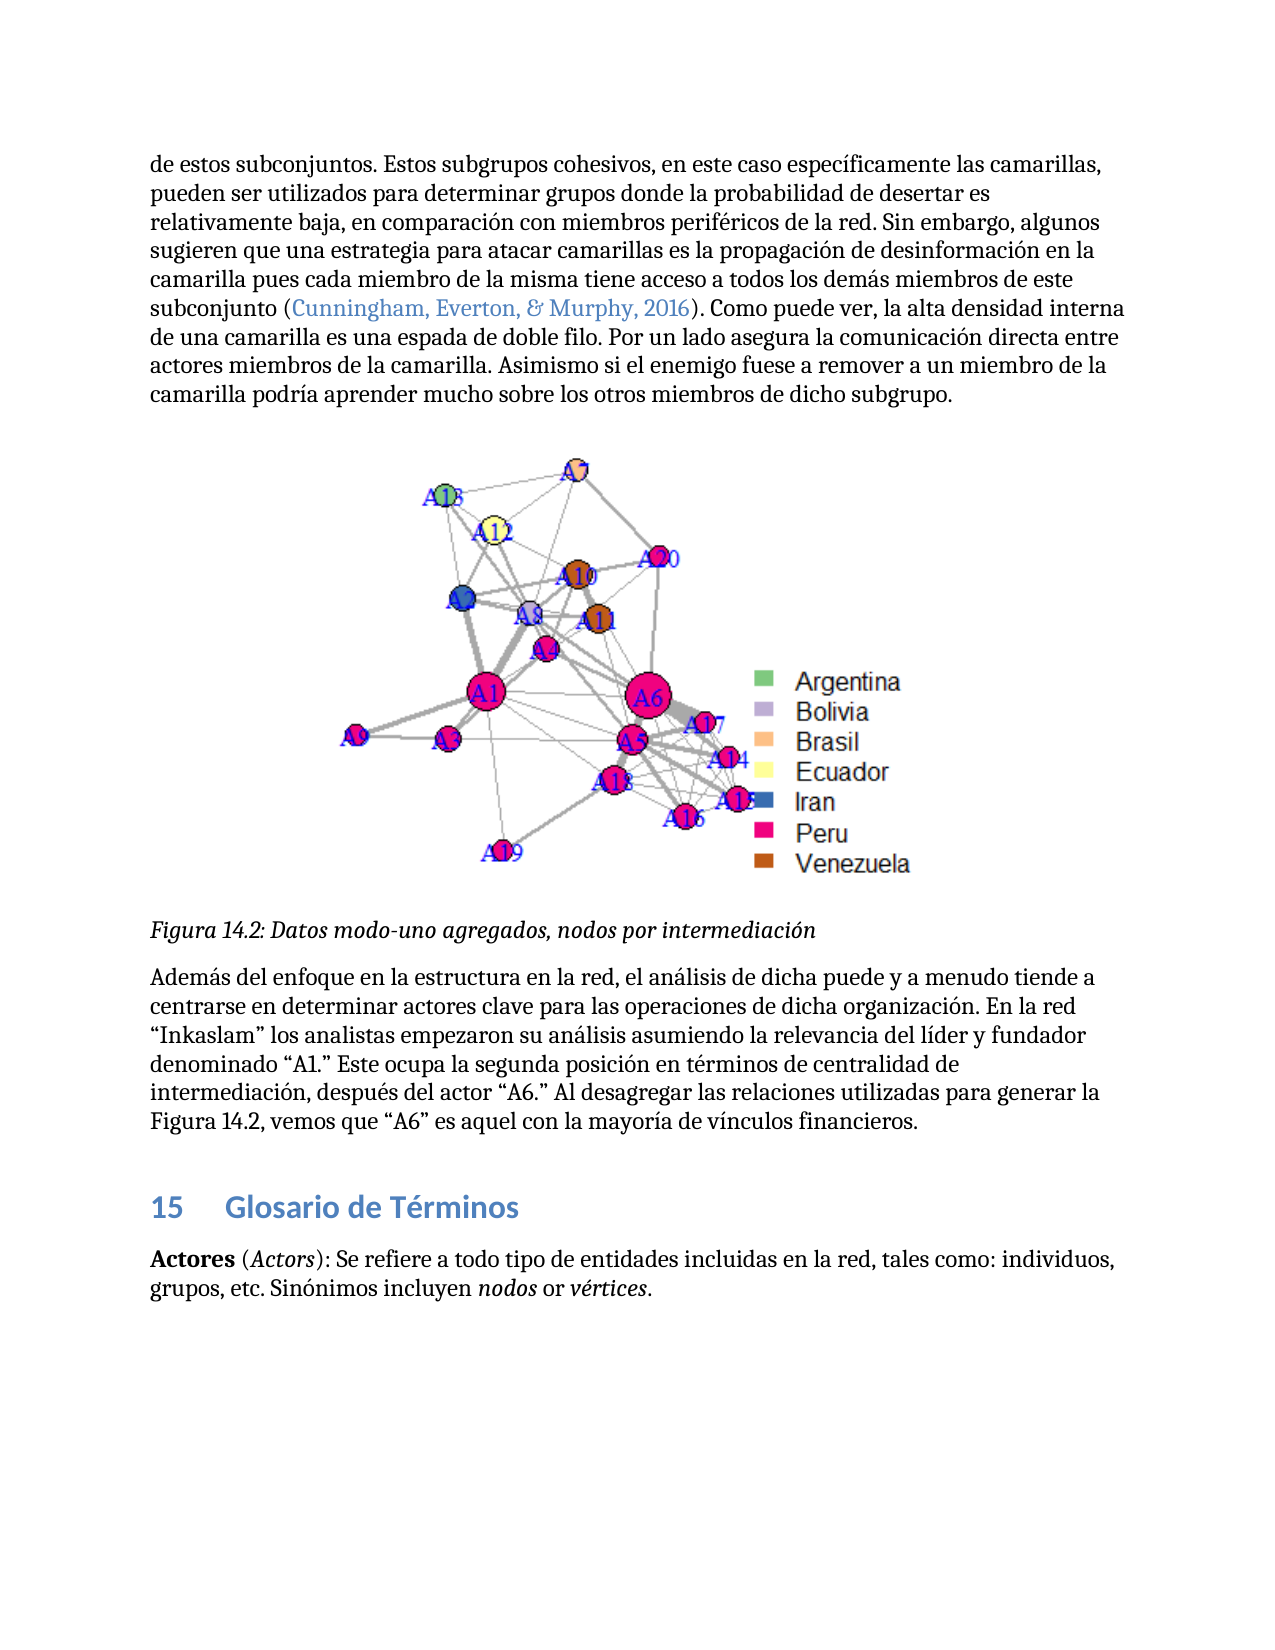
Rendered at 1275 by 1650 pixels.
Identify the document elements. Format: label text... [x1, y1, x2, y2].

picture [168, 427, 927, 895]
text Además del enfoque en la estructura en la red, el análisis de dicha puede y a menudo tiende a centrarse en determinar actores clave para las operaciones de dicha organización. En la red “Inkaslam” los analistas empezaron su análisis asumiendo la relevancia del líder y fundador denominado “A1.” Este ocupa la segunda posición en términos de centralidad de intermediación, después del actor “A6.” Al desagregar las relaciones utilizadas para generar la Figura 14.2, vemos que “A6” es aquel con la mayoría de vínculos financieros. [150, 963, 1125, 1136]
text Figura 14.2: Datos modo-uno agregados, nodos por intermediación [150, 916, 1125, 944]
text Actores (Actors): Se refiere a todo tipo de entidades incluidas en la red, tales como: individuos, grupos, etc. Sinónimos incluyen nodos or vértices. [150, 1245, 1125, 1303]
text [150, 150, 1125, 409]
subtitle 15 Glosario de Términos [150, 1186, 1125, 1226]
